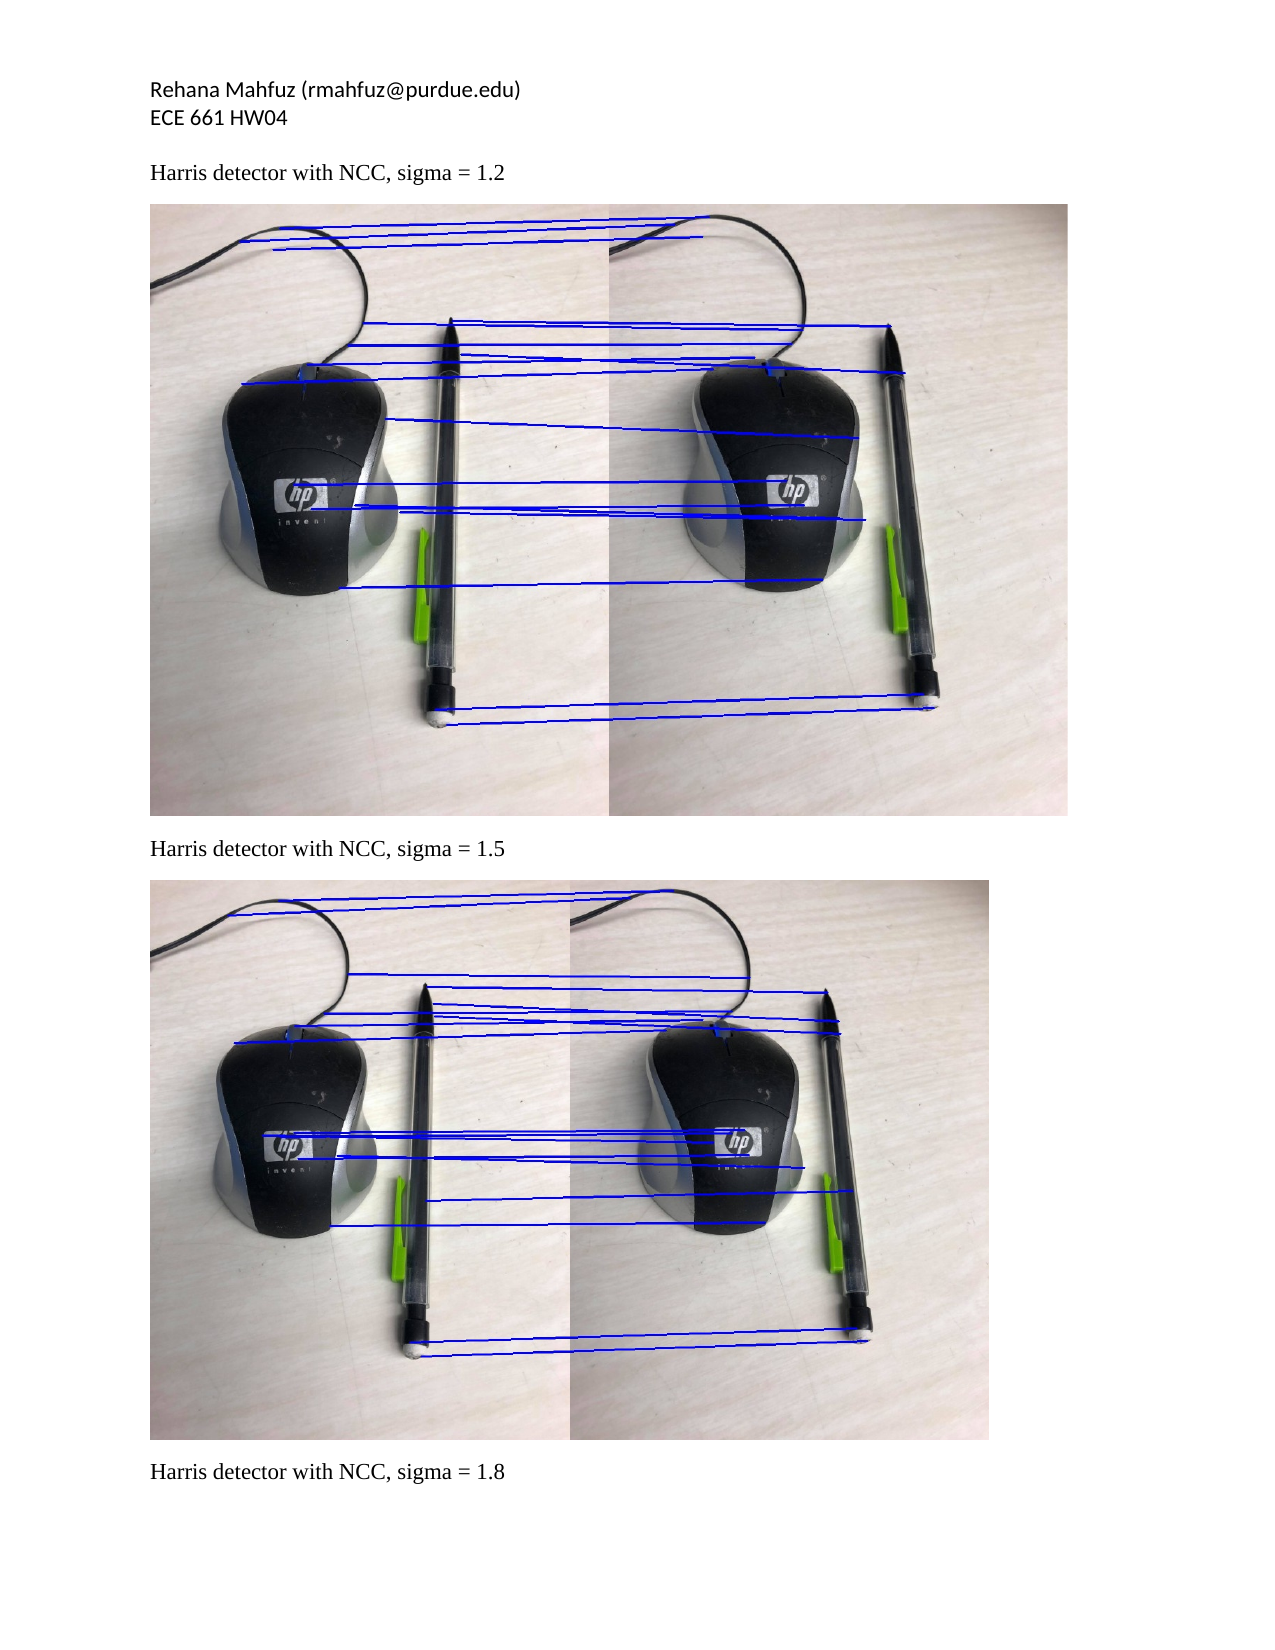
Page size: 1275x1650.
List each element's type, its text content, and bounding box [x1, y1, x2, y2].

text Harris detector with NCC, sigma = 1.5 [150, 835, 1125, 861]
text Harris detector with NCC, sigma = 1.2 [150, 159, 1125, 185]
picture [150, 880, 989, 1440]
text Harris detector with NCC, sigma = 1.8 [150, 1458, 1125, 1484]
picture [150, 204, 1068, 816]
